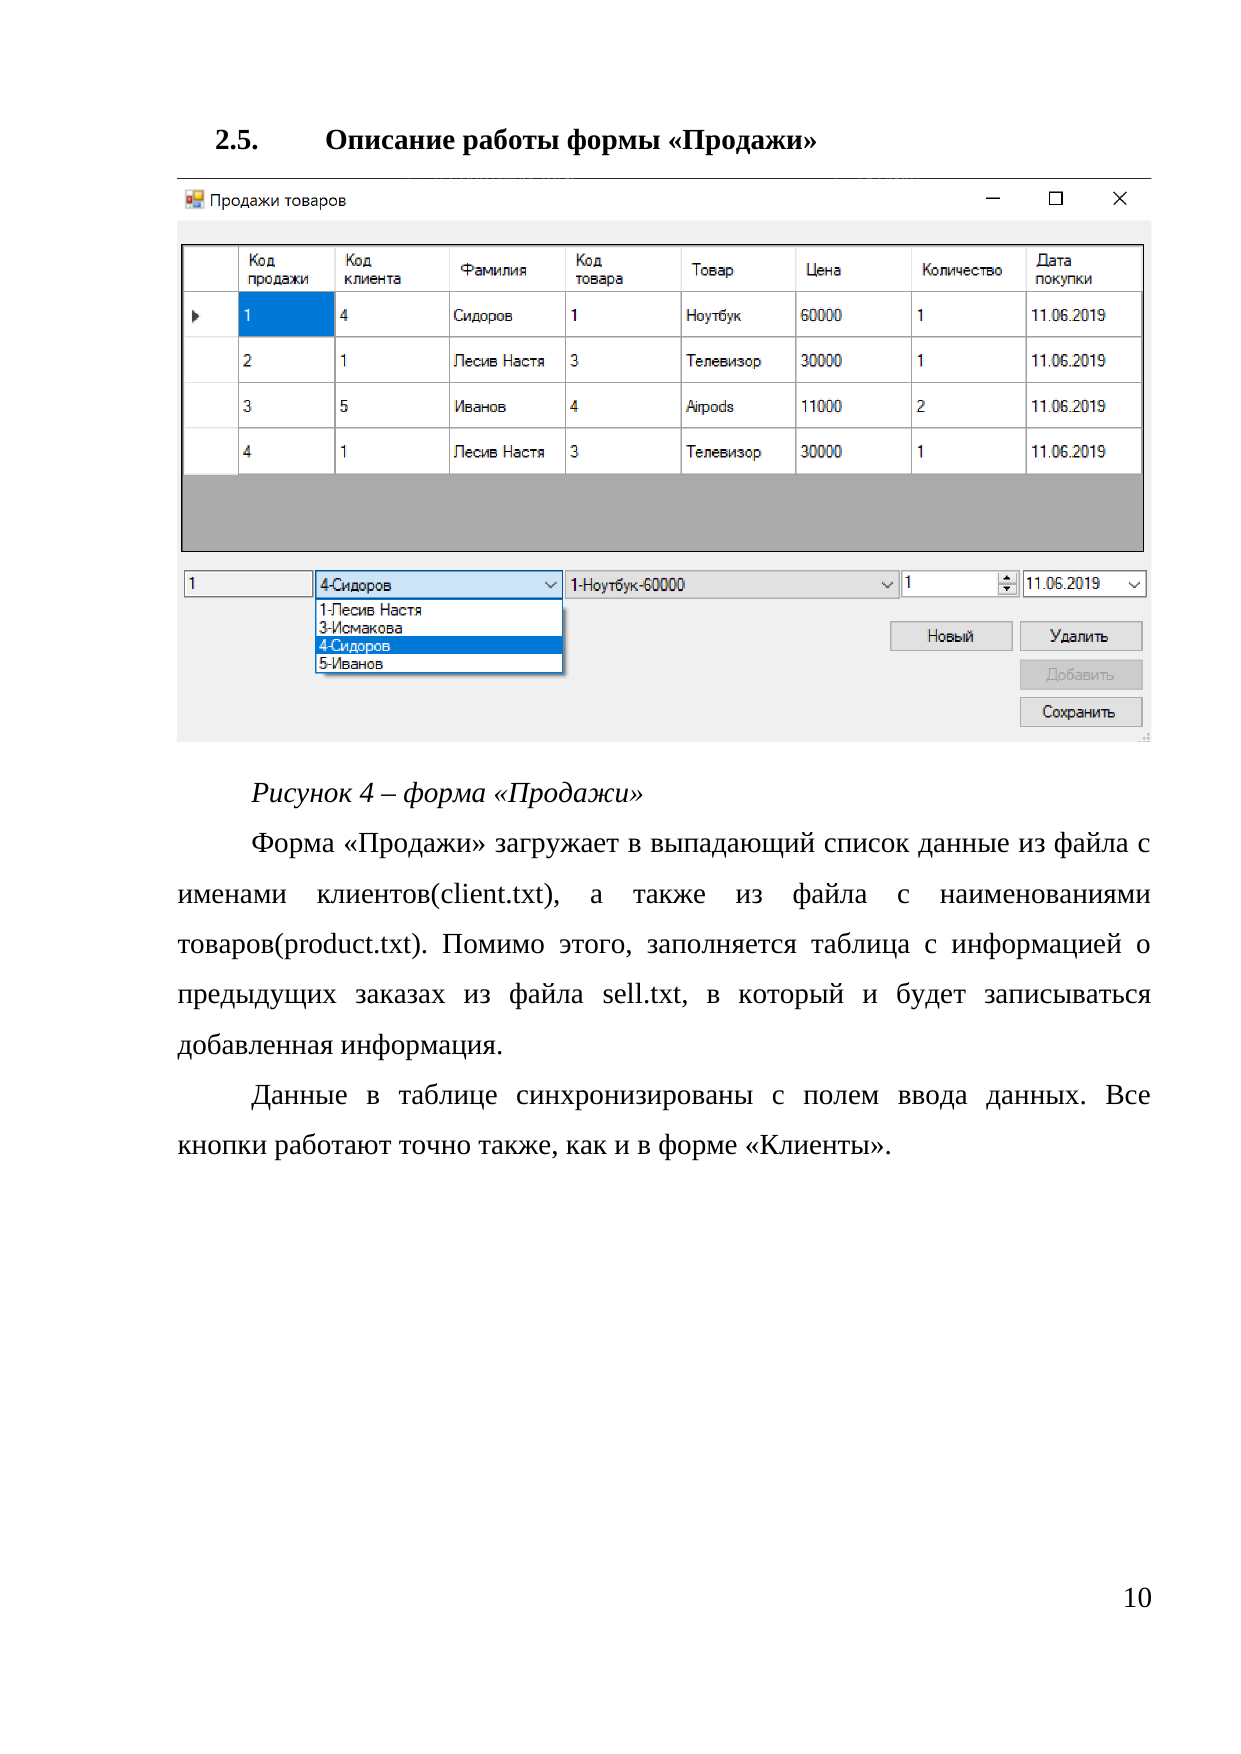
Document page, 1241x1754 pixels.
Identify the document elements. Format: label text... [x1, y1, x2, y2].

text Рисунок 4 – форма «Продажи» [177, 742, 1152, 809]
picture [177, 178, 1152, 742]
text Данные в таблице синхронизированы с полем ввода данных. Все кнопки работают точно также, как и в форме «Клиенты». [177, 1077, 1152, 1161]
subtitle Описание работы формы «Продажи» [215, 122, 1152, 156]
text Форма «Продажи» загружает в выпадающий список данные из файла с именами клиентов(client.txt), а также из файла с наименованиями товаров(product.txt). Помимо этого, заполняется таблица с информацией о предыдущих заказах из файла sell.txt, в который и будет записываться добавленная информация. [177, 826, 1152, 1060]
